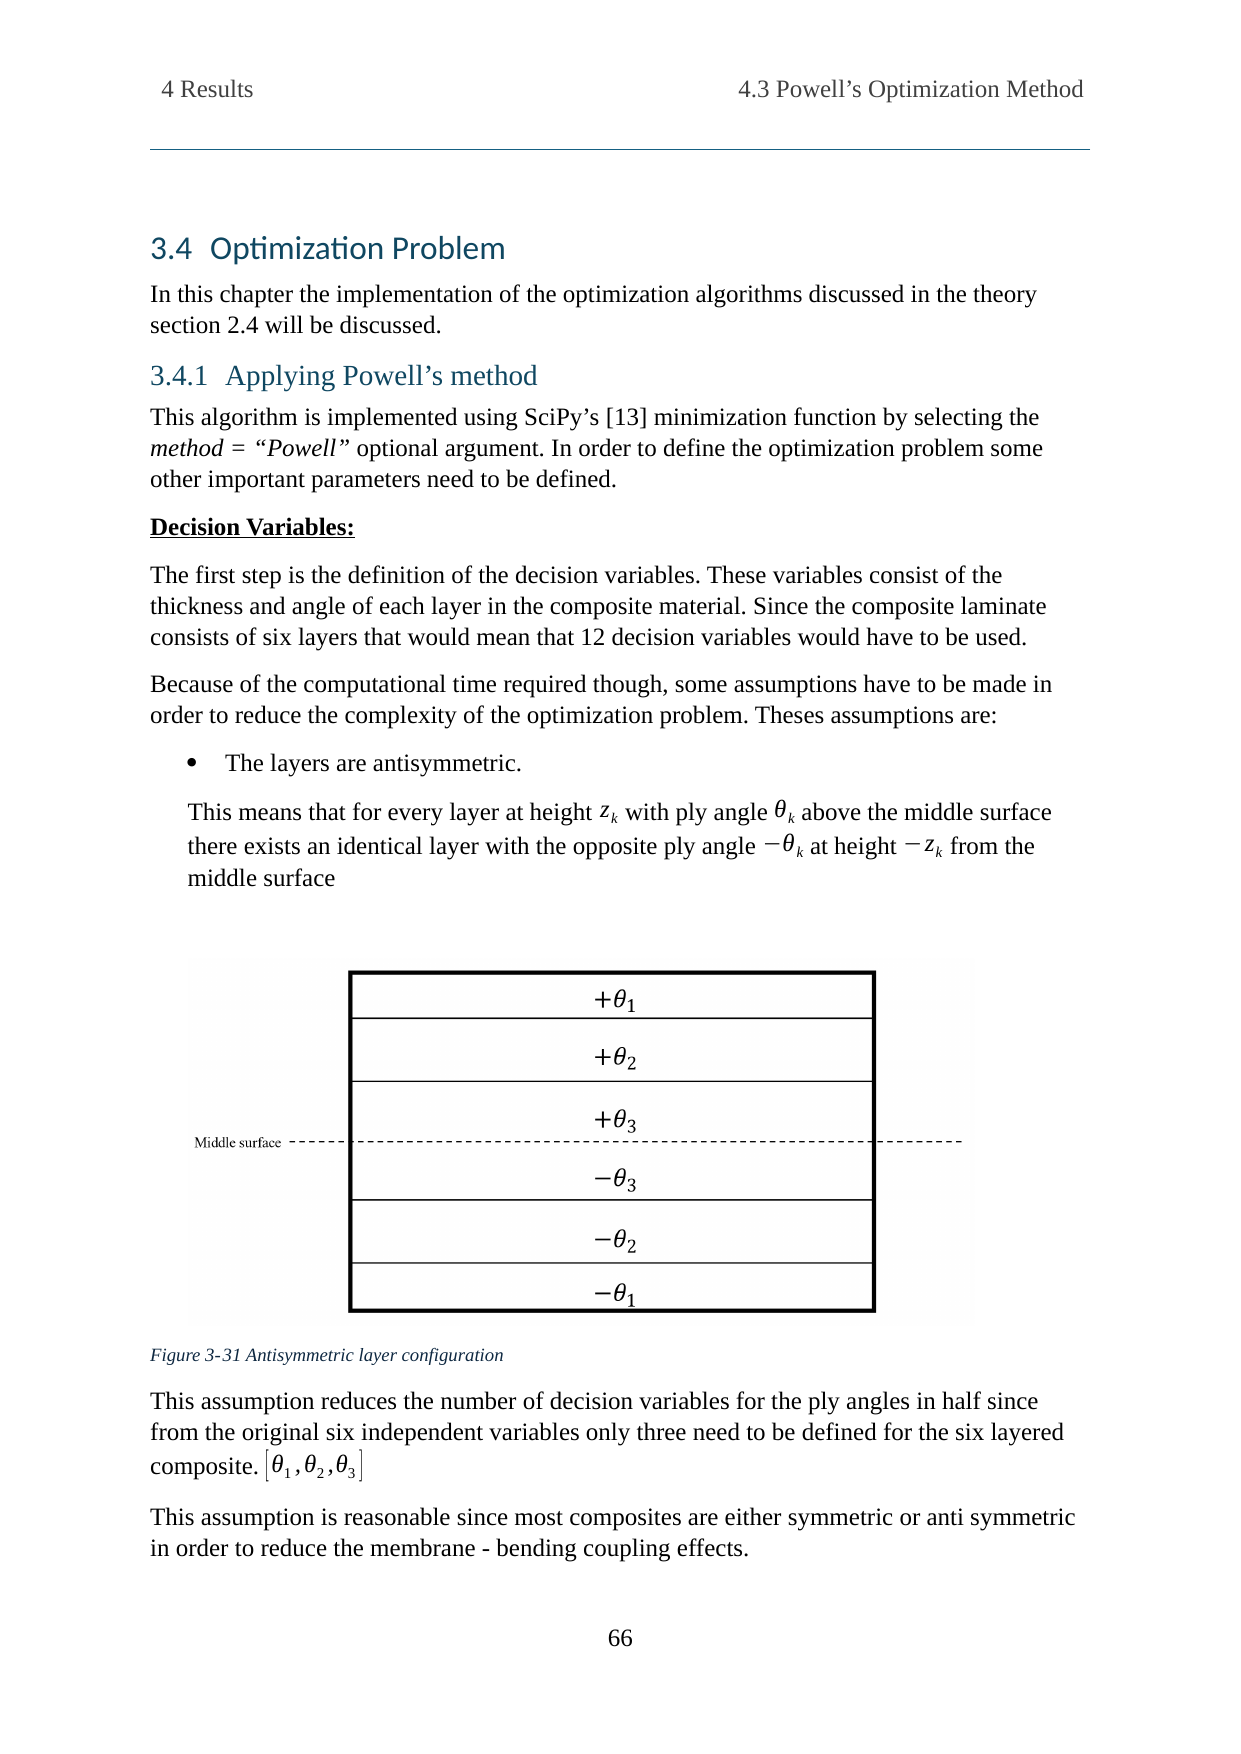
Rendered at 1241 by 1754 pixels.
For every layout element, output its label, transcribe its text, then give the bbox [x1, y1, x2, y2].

subtitle Applying Powell’s method [150, 358, 1090, 391]
text Decision Variables: [150, 512, 1090, 541]
text Because of the computational time required though, some assumptions have to be made in order to reduce the complexity of the optimization problem. Theses assumptions are: [150, 669, 1090, 729]
subtitle Optimization Problem [150, 227, 1090, 267]
text This algorithm is implemented using SciPy’s minimization function by selecting the method = “Powell” optional argument. In order to define the optimization problem some other important parameters need to be defined. [150, 402, 1090, 493]
text The first step is the definition of the decision variables. These variables consist of the thickness and angle of each layer in the composite material. Since the composite laminate consists of six layers that would mean that 12 decision variables would have to be used. [150, 560, 1090, 651]
text This means that for every layer at height with ply angle above the middle surface there exists an identical layer with the opposite ply angle at height from the middle surface [187, 796, 1090, 892]
picture [187, 958, 976, 1326]
text In this chapter the implementation of the optimization algorithms discussed in the theory section 2.4 will be discussed. [150, 279, 1090, 339]
list The layers are antisymmetric. [187, 748, 1090, 777]
text This assumption reduces the number of decision variables for the ply angles in half since from the original six independent variables only three need to be defined for the six layered composite. [150, 1386, 1090, 1483]
text This assumption is reasonable since most composites are either symmetric or anti symmetric in order to reduce the membrane - bending coupling effects. [150, 1502, 1090, 1562]
